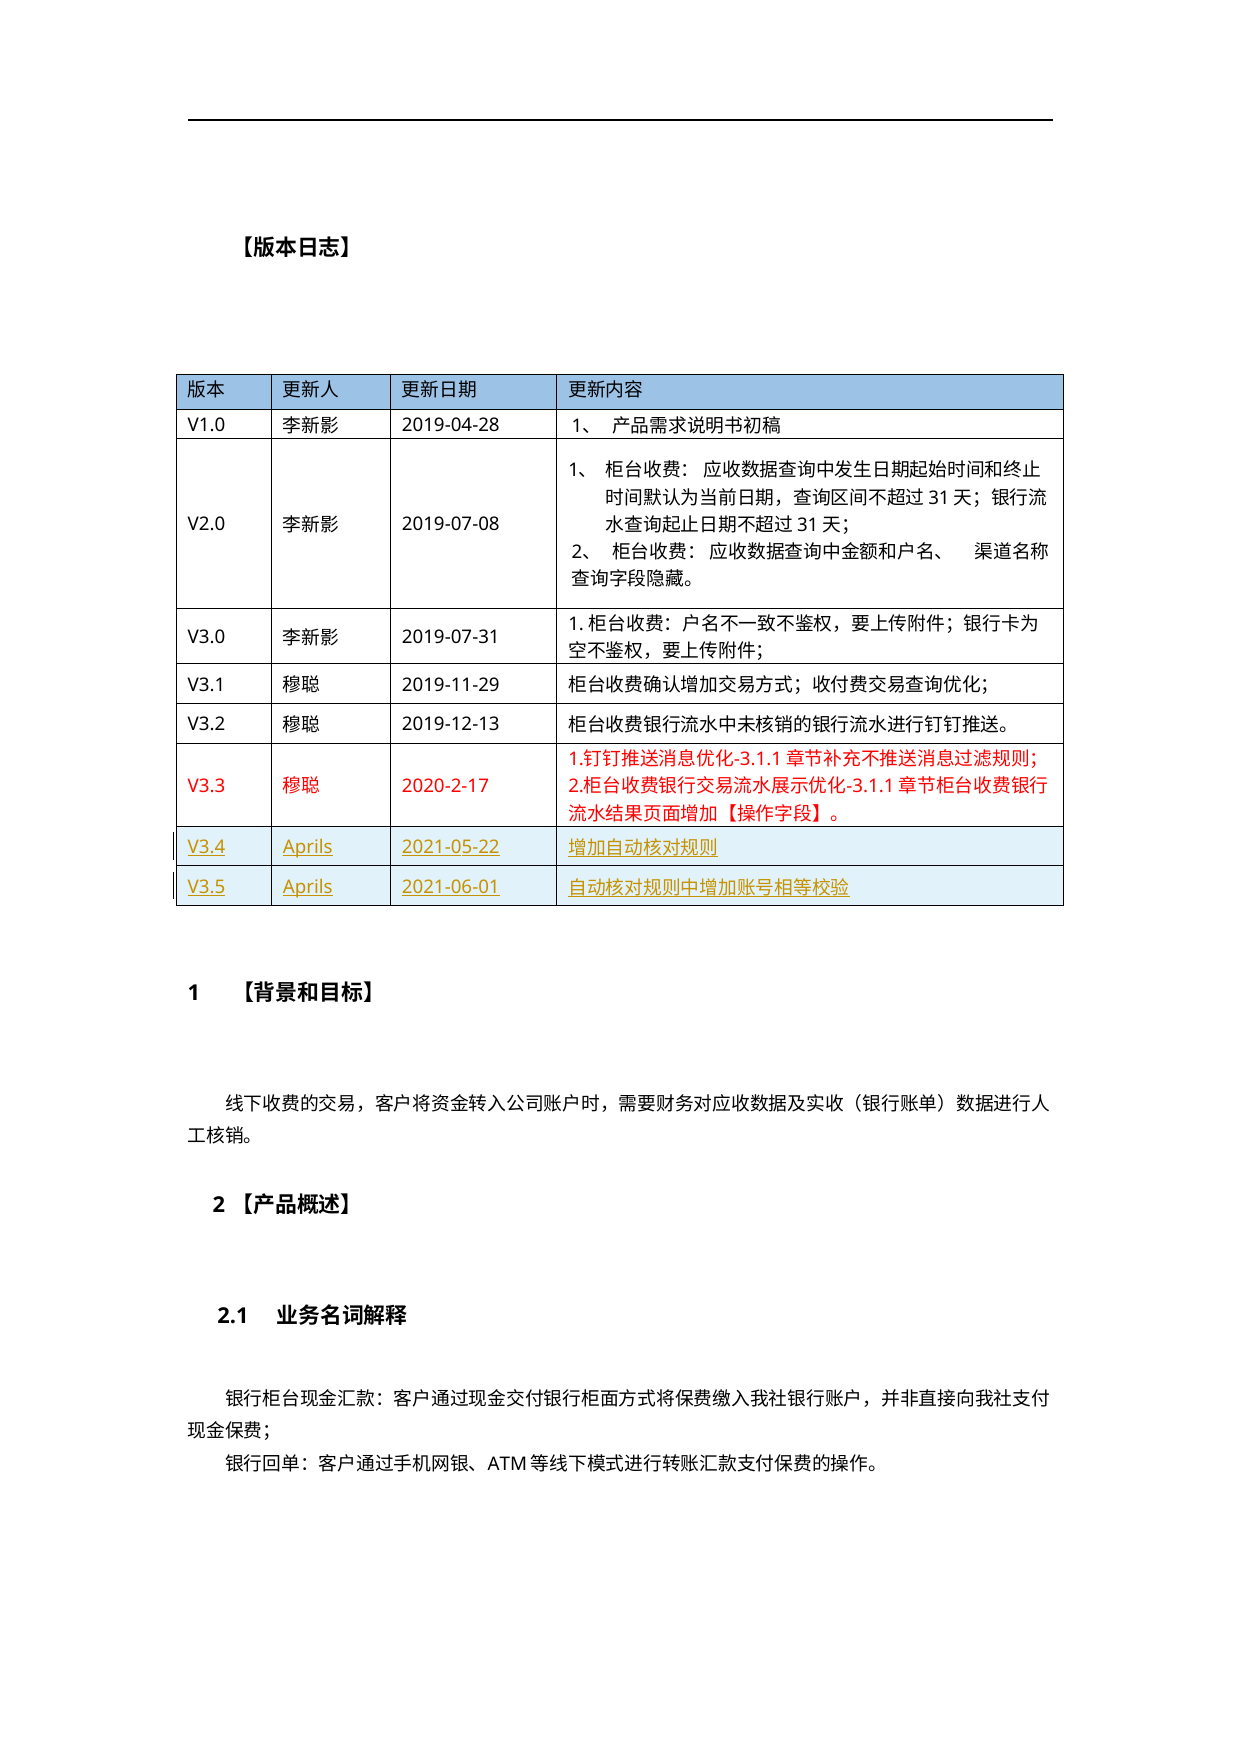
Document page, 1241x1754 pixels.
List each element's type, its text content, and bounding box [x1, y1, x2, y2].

table_cell 穆聪 [272, 744, 390, 826]
table_cell 李新影 [272, 410, 390, 437]
table_cell V3.1 [177, 664, 271, 703]
table_cell 2019-12-13 [391, 704, 556, 743]
table_header 更新人 [272, 375, 390, 409]
table_cell 2019-04-28 [391, 410, 556, 437]
table_cell 穆聪 [272, 664, 390, 703]
table_cell 2019-07-31 [391, 609, 556, 663]
table_header 更新日期 [391, 375, 556, 409]
subtitle 【产品概述】 [188, 1186, 1053, 1219]
table_cell 柜台收费银行流水中未核销的银行流水进行钉钉推送。 [557, 704, 1063, 743]
table_cell 2019-07-08 [391, 439, 556, 608]
table_cell V1.0 [177, 410, 271, 437]
table_cell V3.3 [177, 744, 271, 826]
table_header 版本 [177, 375, 271, 409]
subtitle 业务名词解释 [217, 1298, 1053, 1331]
table_cell 1.钉钉推送消息优化-3.1.1章节补充不推送消息过滤规则； 2.柜台收费银行交易流水展示优化-3.1.1章节柜台收费银行流水结果页面增加【操作字段】。 [557, 744, 1063, 826]
text 银行回单：客户通过手机网银、ATM等线下模式进行转账汇款支付保费的操作。 [187, 1446, 1053, 1478]
table_cell 2019-11-29 [391, 664, 556, 703]
table_header 更新内容 [557, 375, 1063, 409]
table_cell 1. 柜台收费：户名不一致不鉴权，要上传附件；银行卡为空不鉴权，要上传附件； [557, 609, 1063, 663]
table_cell 柜台收费： 应收数据查询中发生日期起始时间和终止时间默认为当前日期，查询区间不超过31天；银行流水查询起止日期不超过31天； 柜台收费： 应收数据查询中金额和户名、 渠道名称查询字段隐藏。 [557, 439, 1063, 608]
table_cell V3.2 [177, 704, 271, 743]
table_cell 李新影 [272, 609, 390, 663]
table_cell 2020-2-17 [391, 744, 556, 826]
text 线下收费的交易，客户将资金转入公司账户时，需要财务对应收数据及实收（银行账单）数据进行人工核销。 [187, 1086, 1053, 1151]
table_cell 产品需求说明书初稿 [557, 410, 1063, 437]
table_cell V3.0 [177, 609, 271, 663]
table_cell V2.0 [177, 439, 271, 608]
table_cell 李新影 [272, 439, 390, 608]
table_cell 柜台收费确认增加交易方式；收付费交易查询优化； [557, 664, 1063, 703]
subtitle 【版本日志】 [187, 230, 1053, 262]
table_cell 穆聪 [272, 704, 390, 743]
subtitle 【背景和目标】 [187, 974, 1053, 1007]
text 银行柜台现金汇款：客户通过现金交付银行柜面方式将保费缴入我社银行账户，并非直接向我社支付现金保费； [187, 1381, 1053, 1446]
